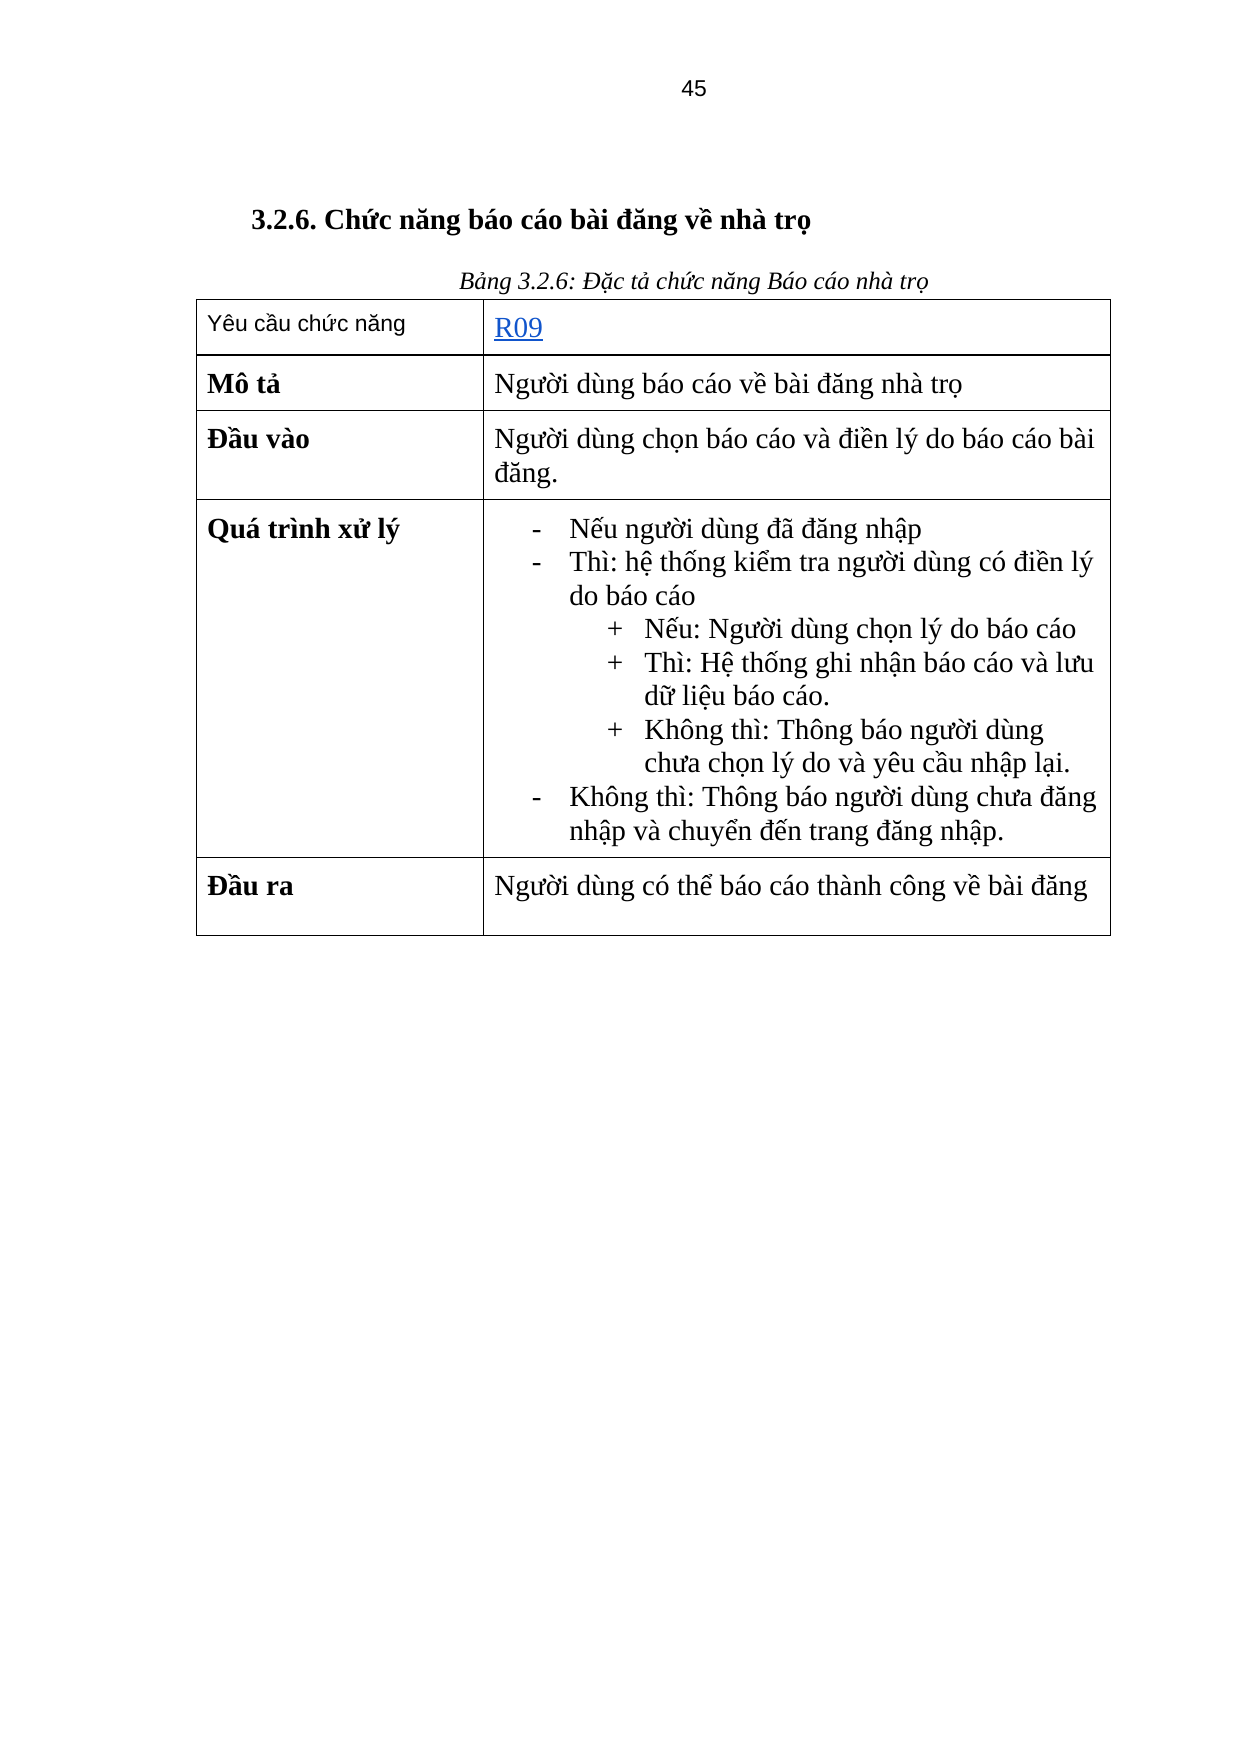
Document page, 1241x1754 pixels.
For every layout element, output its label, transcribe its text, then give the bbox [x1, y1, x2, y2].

text Bảng 3.2.6: Đặc tả chức năng Báo cáo nhà trọ [207, 266, 1181, 294]
subtitle 3.2.6. Chức năng báo cáo bài đăng về nhà trọ [251, 202, 1181, 236]
